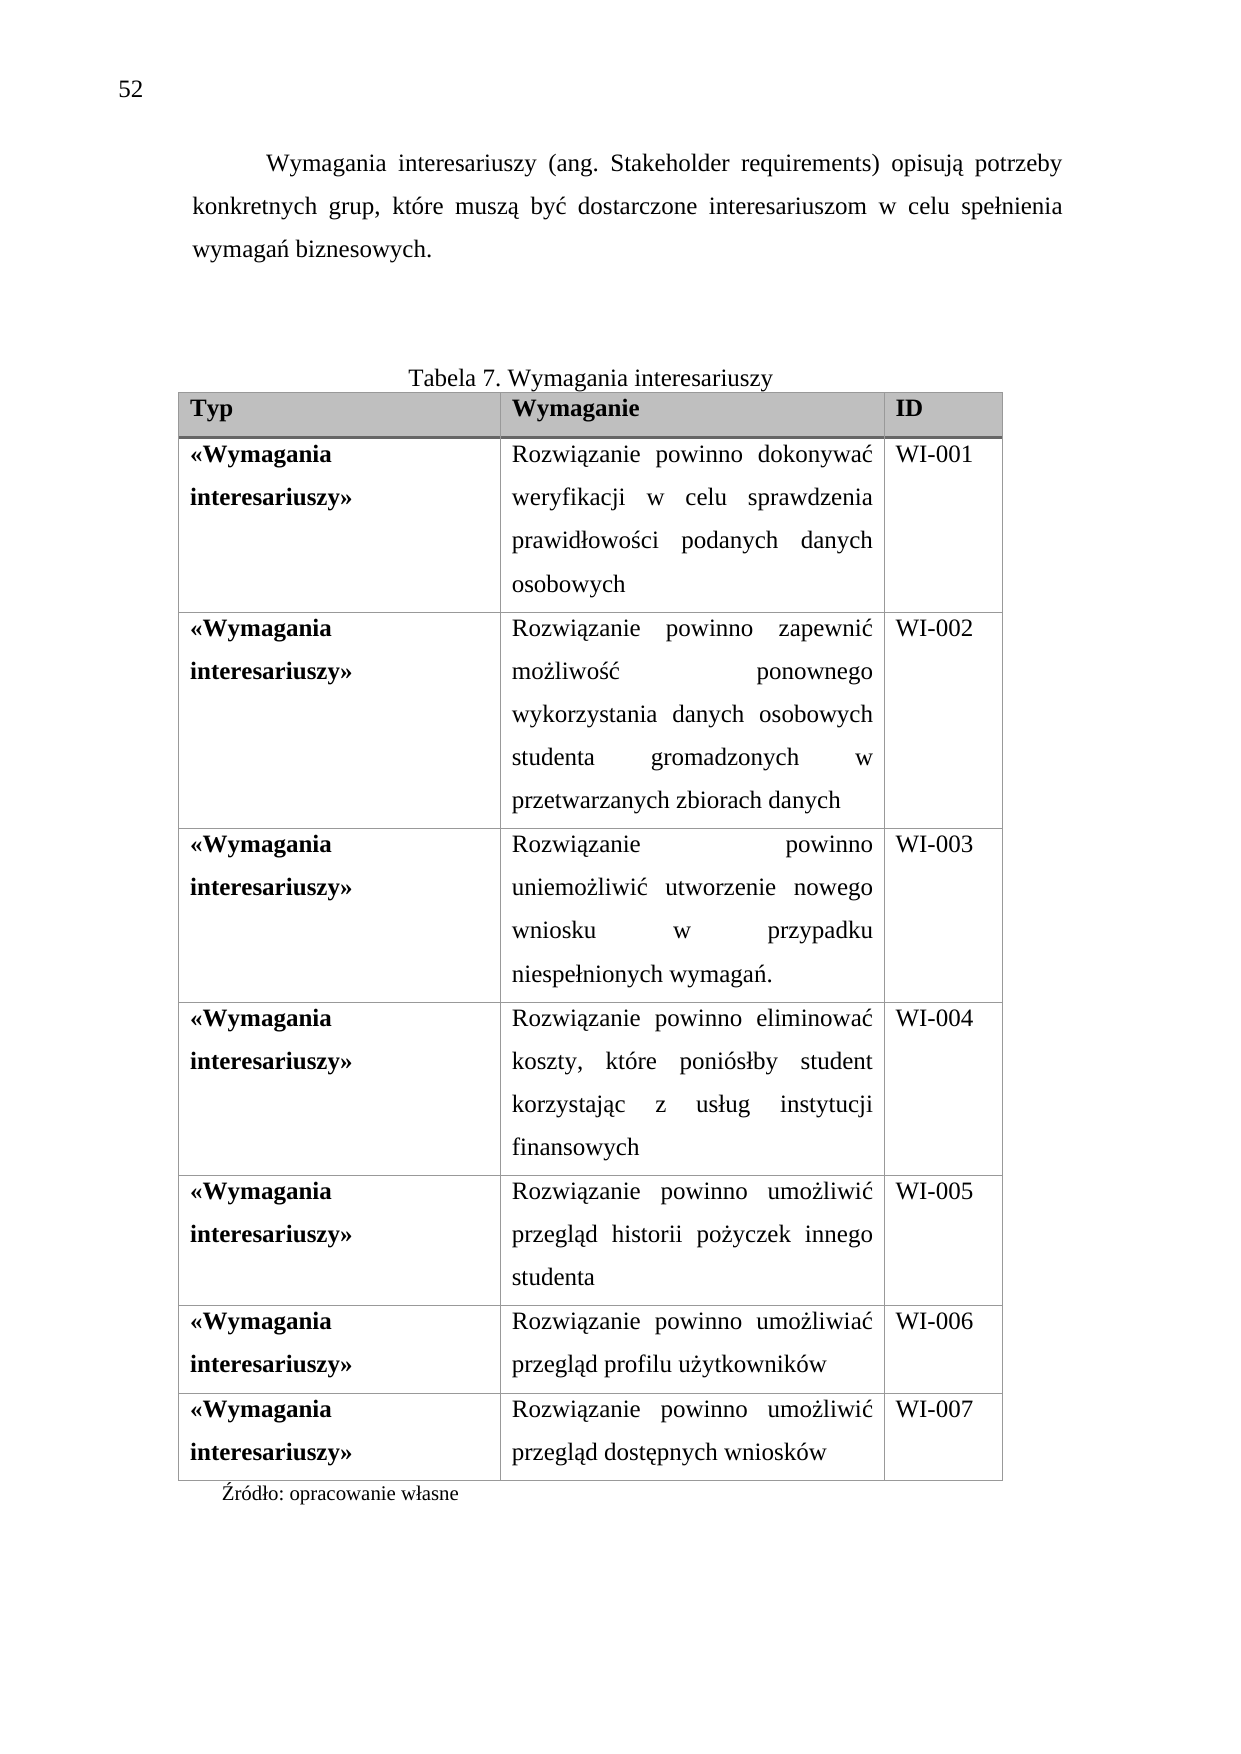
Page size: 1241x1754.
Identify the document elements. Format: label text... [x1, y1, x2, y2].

table_cell Rozwiązanie powinno umożliwić przegląd historii pożyczek innego studenta [501, 1176, 884, 1305]
table_cell WI-004 [885, 1003, 1002, 1175]
table_cell «Wymagania interesariuszy» [179, 1306, 500, 1393]
table_cell «Wymagania interesariuszy» [179, 613, 500, 828]
table_cell Rozwiązanie powinno zapewnić możliwość ponownego wykorzystania danych osobowych studenta gromadzonych w przetwarzanych zbiorach danych [501, 613, 884, 828]
table_cell Rozwiązanie powinno eliminować koszty, które poniósłby student korzystając z usług instytucji finansowych [501, 1003, 884, 1175]
table_header Typ [179, 393, 500, 436]
table_cell WI-006 [885, 1306, 1002, 1393]
table_header Wymaganie [501, 393, 884, 436]
table_cell «Wymagania interesariuszy» [179, 829, 500, 1002]
table_cell «Wymagania interesariuszy» [179, 1003, 500, 1175]
text Wymagania interesariuszy (ang. Stakeholder requirements) opisują potrzeby konkretnych grup, które muszą być dostarczone interesariuszom w celu spełnienia wymagań biznesowych. [192, 148, 1063, 263]
table_cell «Wymagania interesariuszy» [179, 1176, 500, 1305]
table_cell WI-001 [885, 439, 1002, 612]
table_cell Rozwiązanie powinno dokonywać weryfikacji w celu sprawdzenia prawidłowości podanych danych osobowych [501, 439, 884, 612]
table_cell WI-002 [885, 613, 1002, 828]
table_cell WI-007 [885, 1394, 1002, 1480]
table_cell «Wymagania interesariuszy» [179, 439, 500, 612]
table_cell «Wymagania interesariuszy» [179, 1394, 500, 1480]
table_header ID [885, 393, 1002, 436]
table_cell Rozwiązanie powinno uniemożliwić utworzenie nowego wniosku w przypadku niespełnionych wymagań. [501, 829, 884, 1002]
table_cell WI-003 [885, 829, 1002, 1002]
table_cell Rozwiązanie powinno umożliwiać przegląd profilu użytkowników [501, 1306, 884, 1393]
table_cell WI-005 [885, 1176, 1002, 1305]
table_cell Rozwiązanie powinno umożliwić przegląd dostępnych wniosków [501, 1394, 884, 1480]
text Tabela 7. Wymagania interesariuszy [118, 363, 1063, 392]
text Źródło: opracowanie własne [222, 1481, 1063, 1505]
